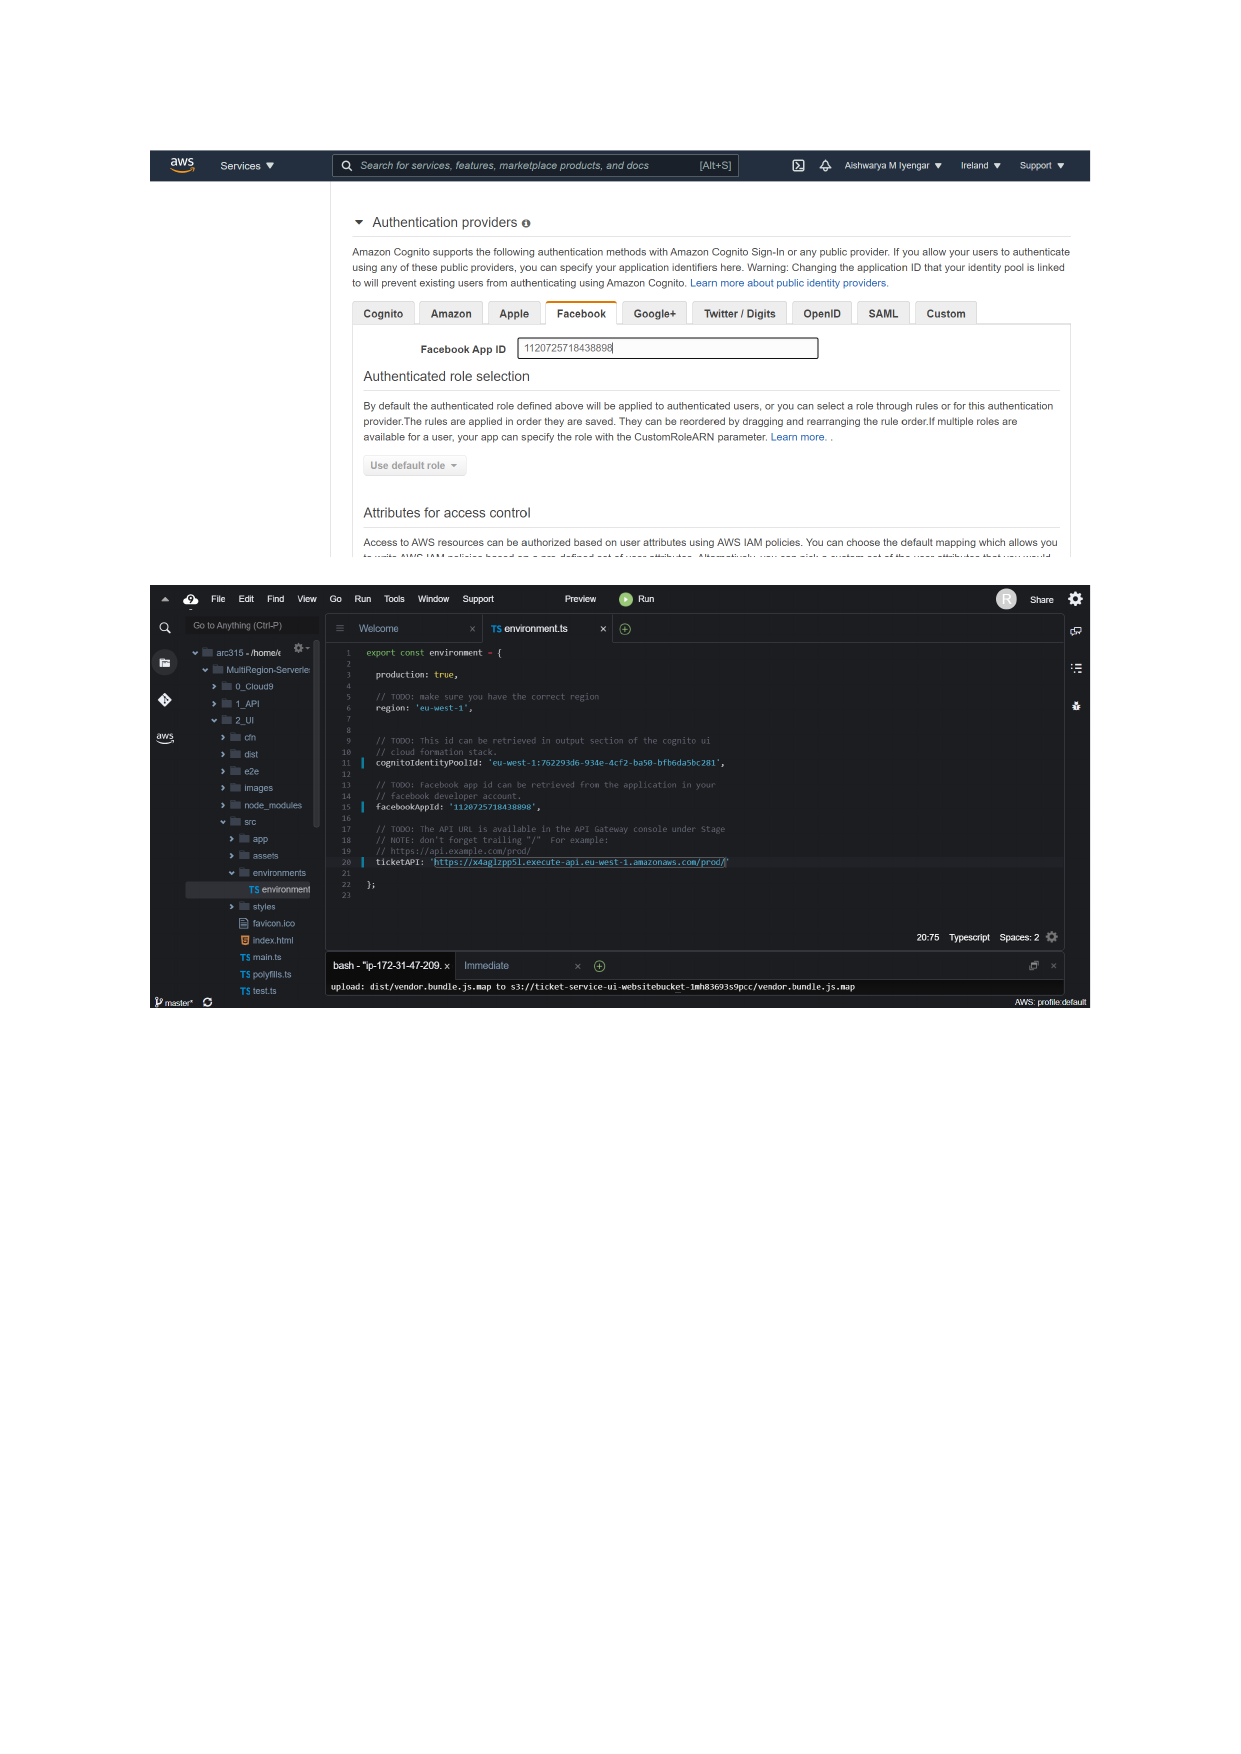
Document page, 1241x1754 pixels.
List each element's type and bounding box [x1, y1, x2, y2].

picture [150, 585, 1091, 1008]
picture [150, 150, 1091, 557]
